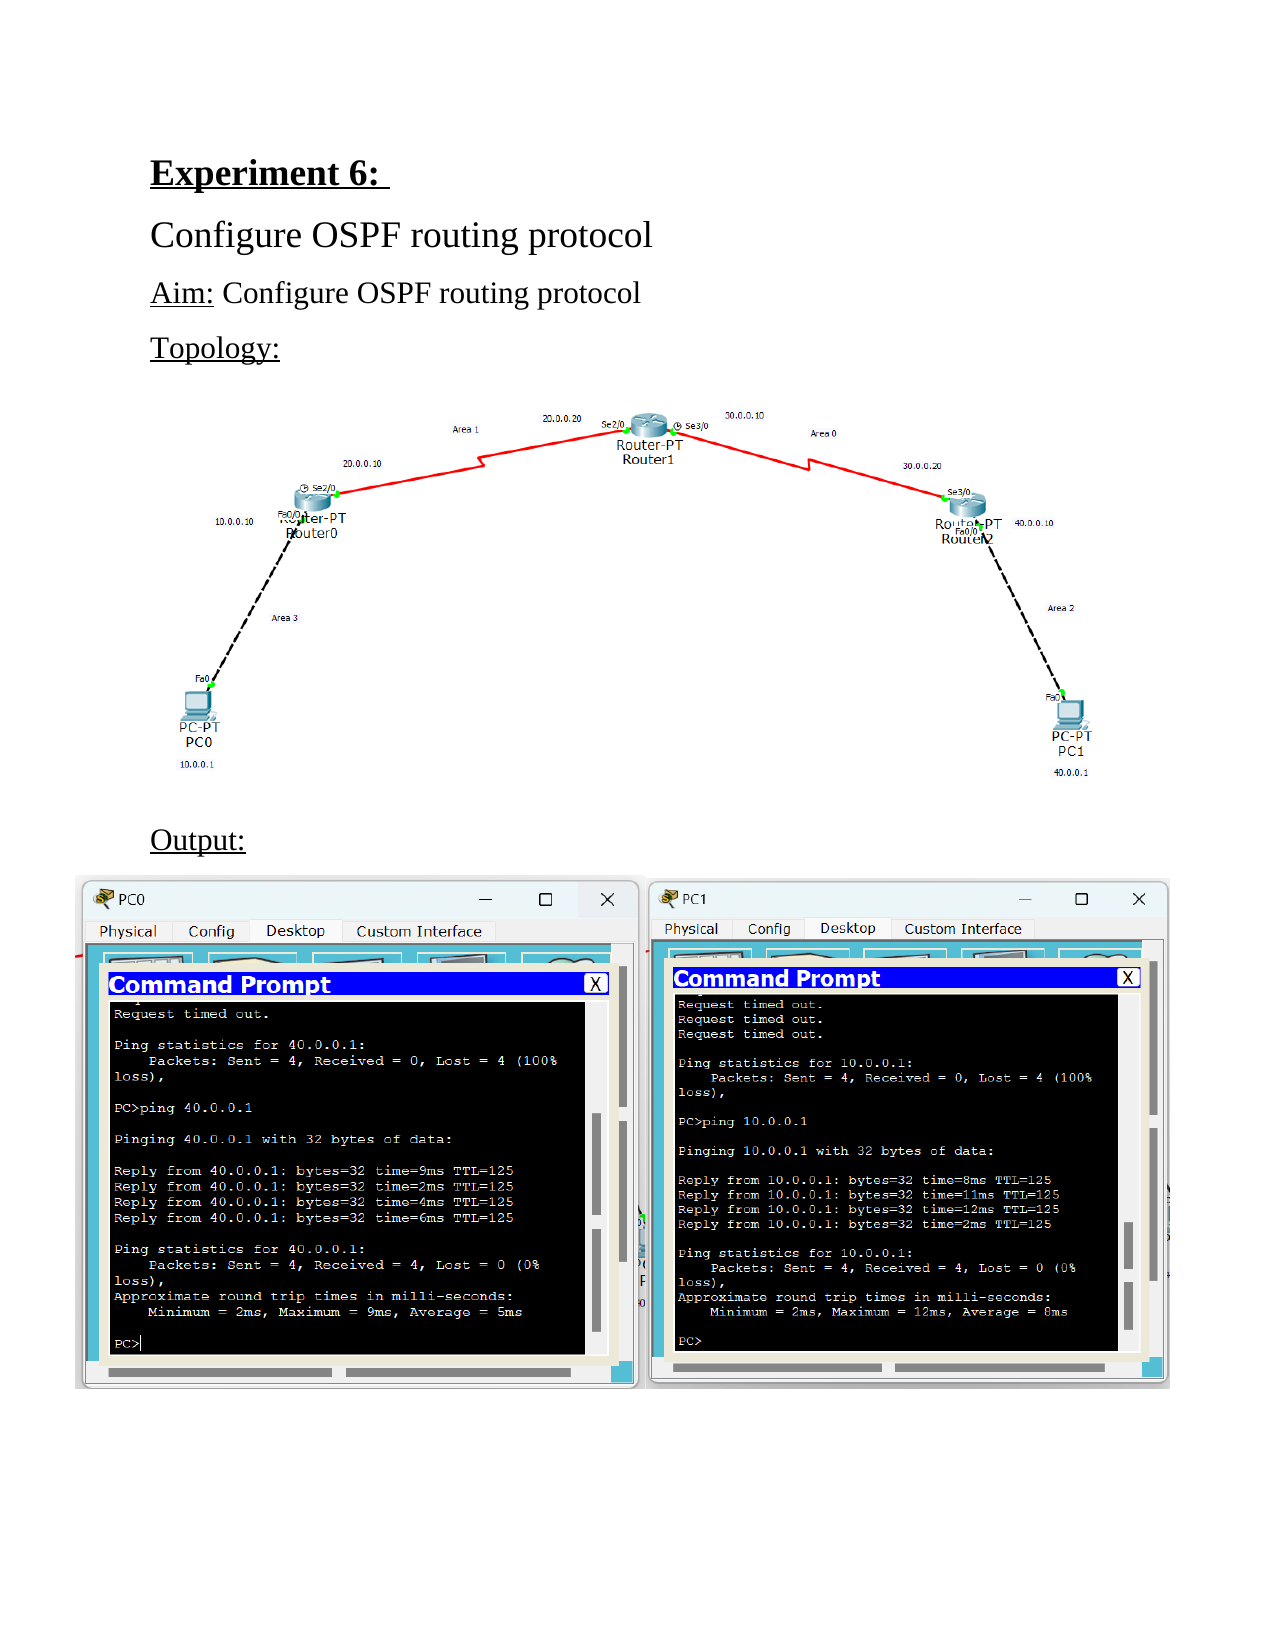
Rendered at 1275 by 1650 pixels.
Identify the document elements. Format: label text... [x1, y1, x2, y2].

text Configure OSPF routing protocol [150, 212, 1125, 255]
text Topology: [150, 329, 1125, 365]
text Output: [150, 821, 1125, 857]
text Aim: Configure OSPF routing protocol [150, 274, 1125, 311]
picture [150, 383, 1125, 803]
picture [75, 875, 1170, 1389]
text Experiment 6: [150, 150, 1125, 193]
